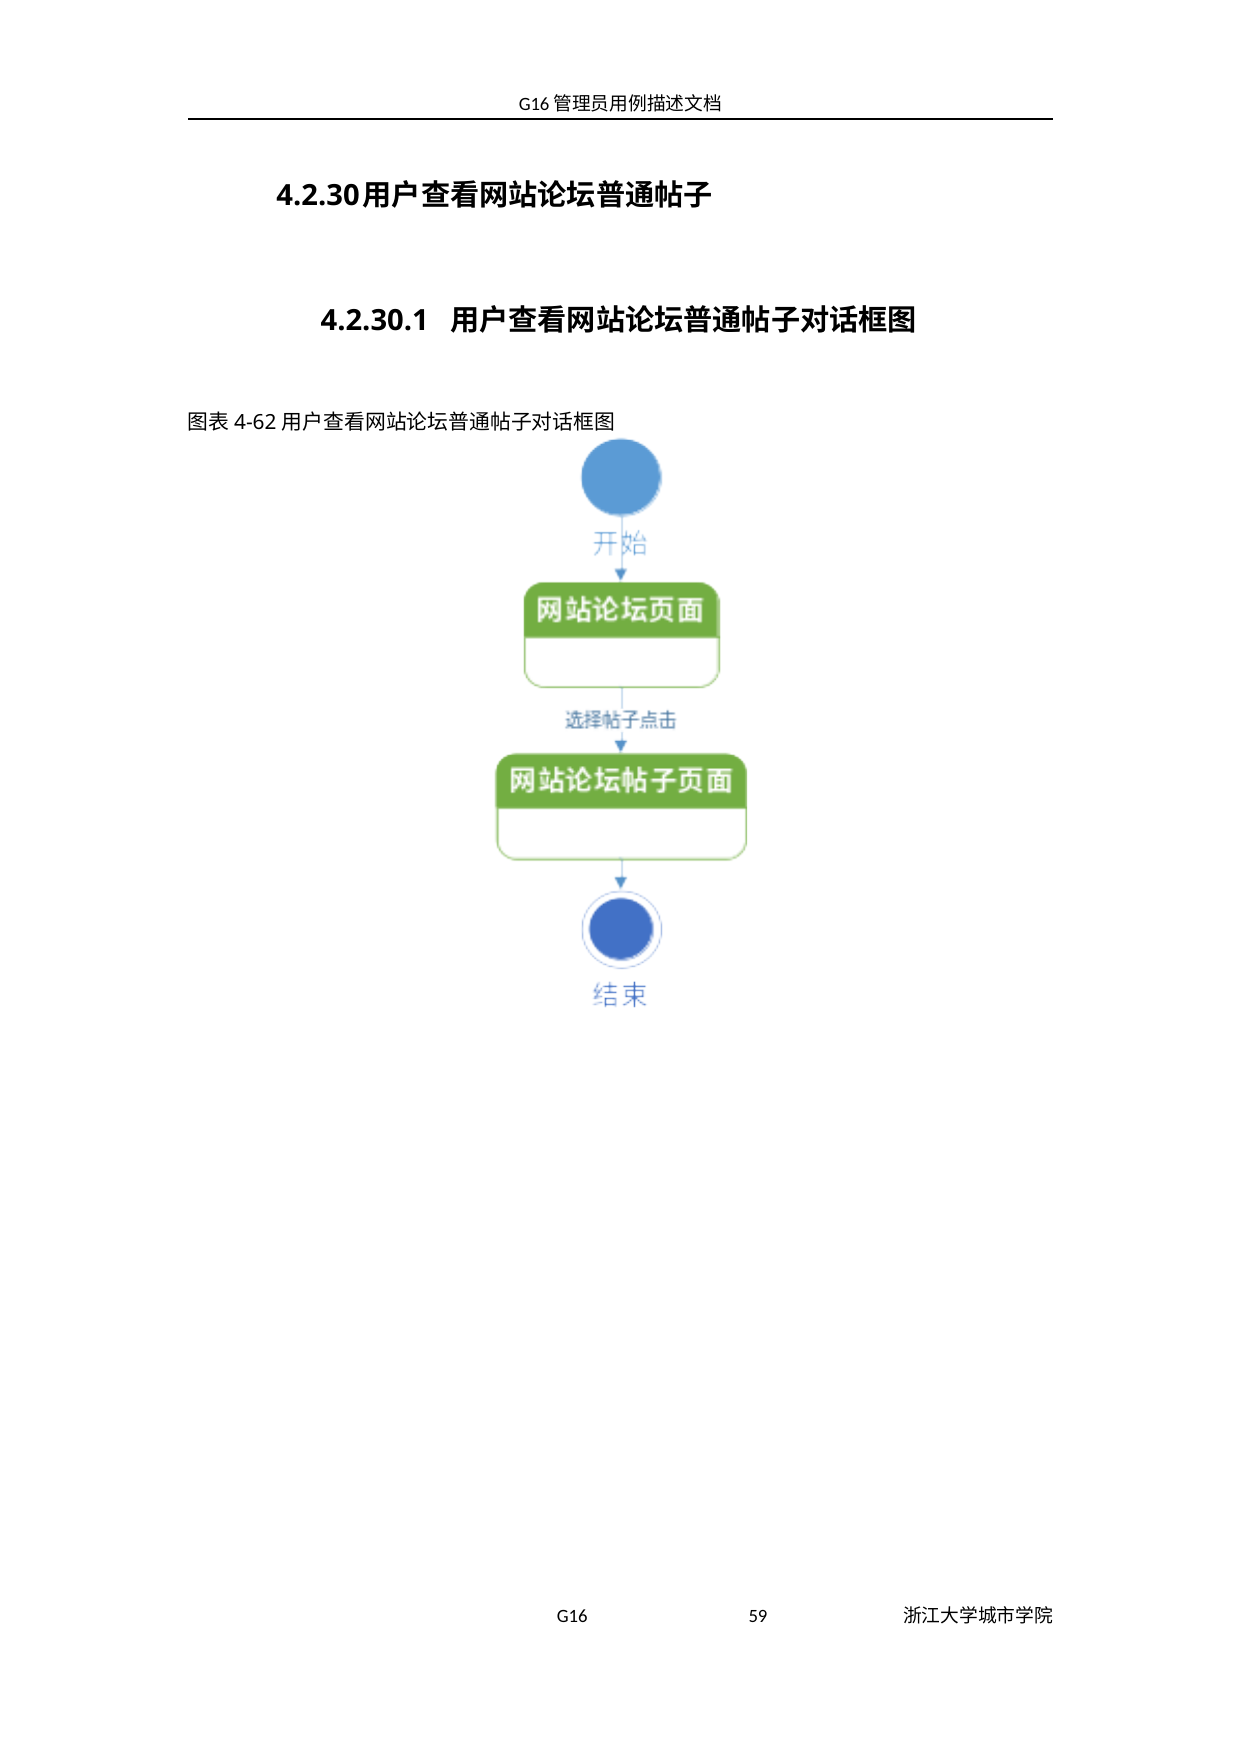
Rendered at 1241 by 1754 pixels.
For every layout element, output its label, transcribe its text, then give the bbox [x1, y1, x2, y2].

subtitle 用户查看网站论坛普通帖子 [276, 160, 1053, 225]
subtitle 用户查看网站论坛普通帖子对话框图 [320, 285, 1053, 350]
